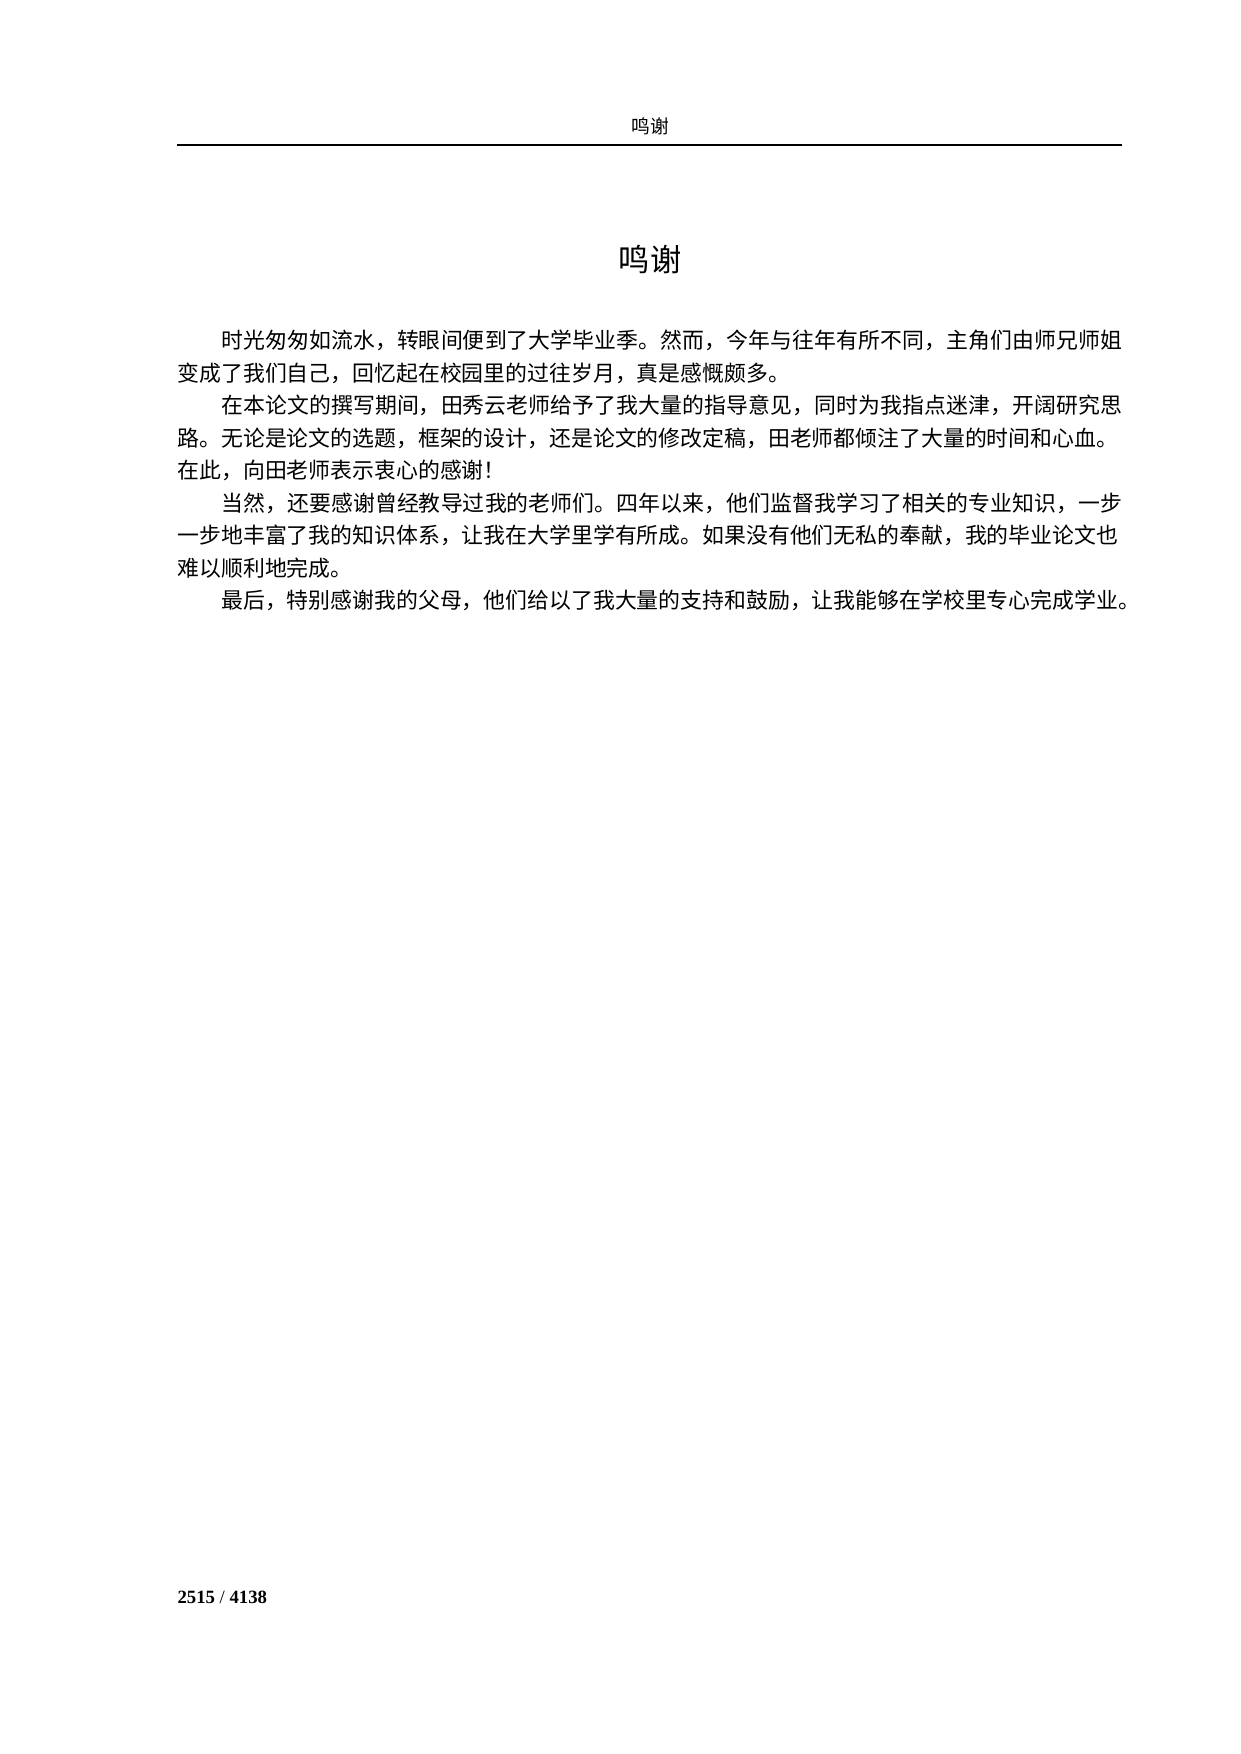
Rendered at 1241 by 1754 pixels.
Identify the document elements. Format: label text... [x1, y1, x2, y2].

text 时光匆匆如流水，转眼间便到了大学毕业季。然而，今年与往年有所不同，主角们由师兄师姐变成了我们自己，回忆起在校园里的过往岁月，真是感慨颇多。 [177, 323, 1122, 388]
text 当然，还要感谢曾经教导过我的老师们。四年以来，他们监督我学习了相关的专业知识，一步一步地丰富了我的知识体系，让我在大学里学有所成。如果没有他们无私的奉献，我的毕业论文也难以顺利地完成。 [177, 485, 1122, 583]
text 在本论文的撰写期间，田秀云老师给予了我大量的指导意见，同时为我指点迷津，开阔研究思路。无论是论文的选题，框架的设计，还是论文的修改定稿，田老师都倾注了大量的时间和心血。在此，向田老师表示衷心的感谢！ [177, 388, 1122, 485]
title 鸣谢 [177, 225, 1122, 290]
text 最后，特别感谢我的父母，他们给以了我大量的支持和鼓励，让我能够在学校里专心完成学业。 [177, 583, 1122, 615]
